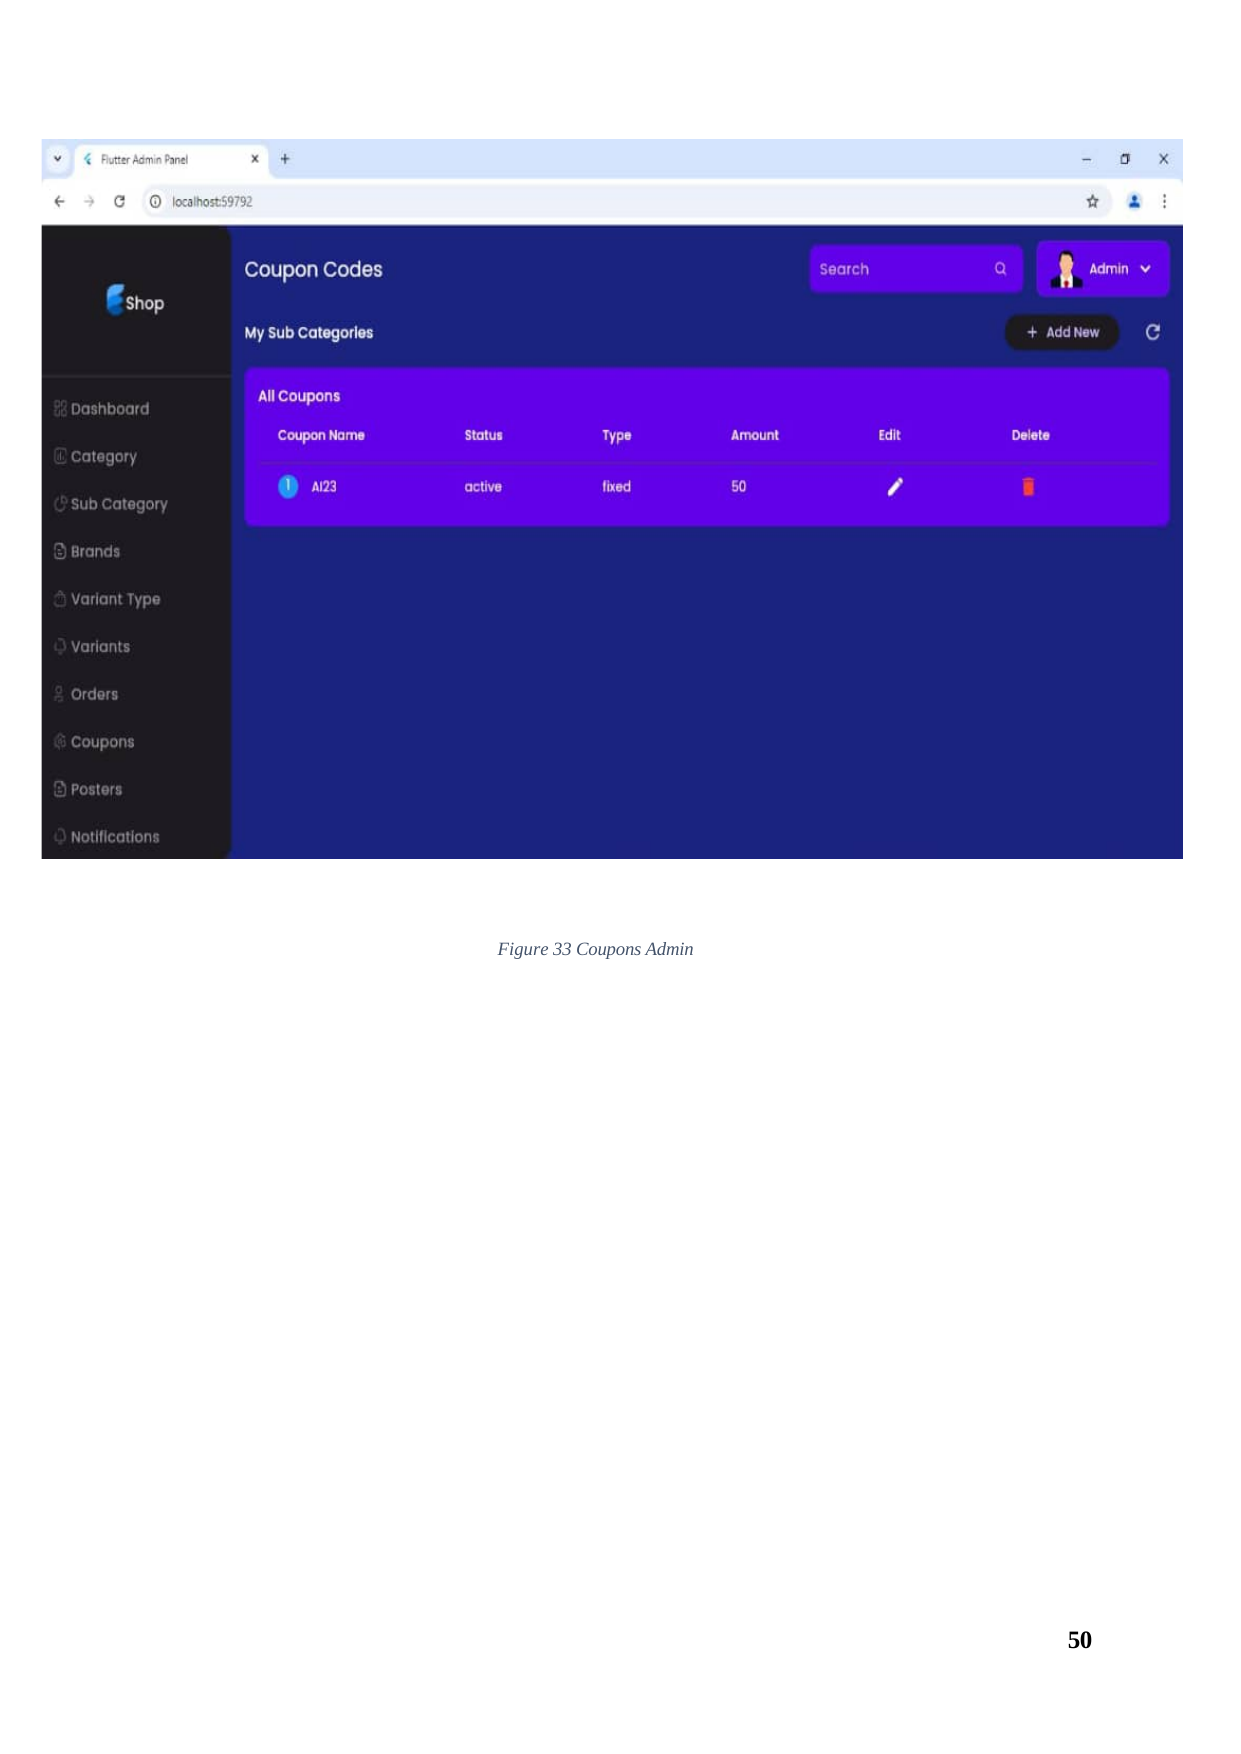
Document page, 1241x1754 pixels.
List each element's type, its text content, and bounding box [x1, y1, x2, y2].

picture [41, 139, 1183, 859]
subtitle Figure 33 Coupons Admin [147, 937, 1234, 959]
